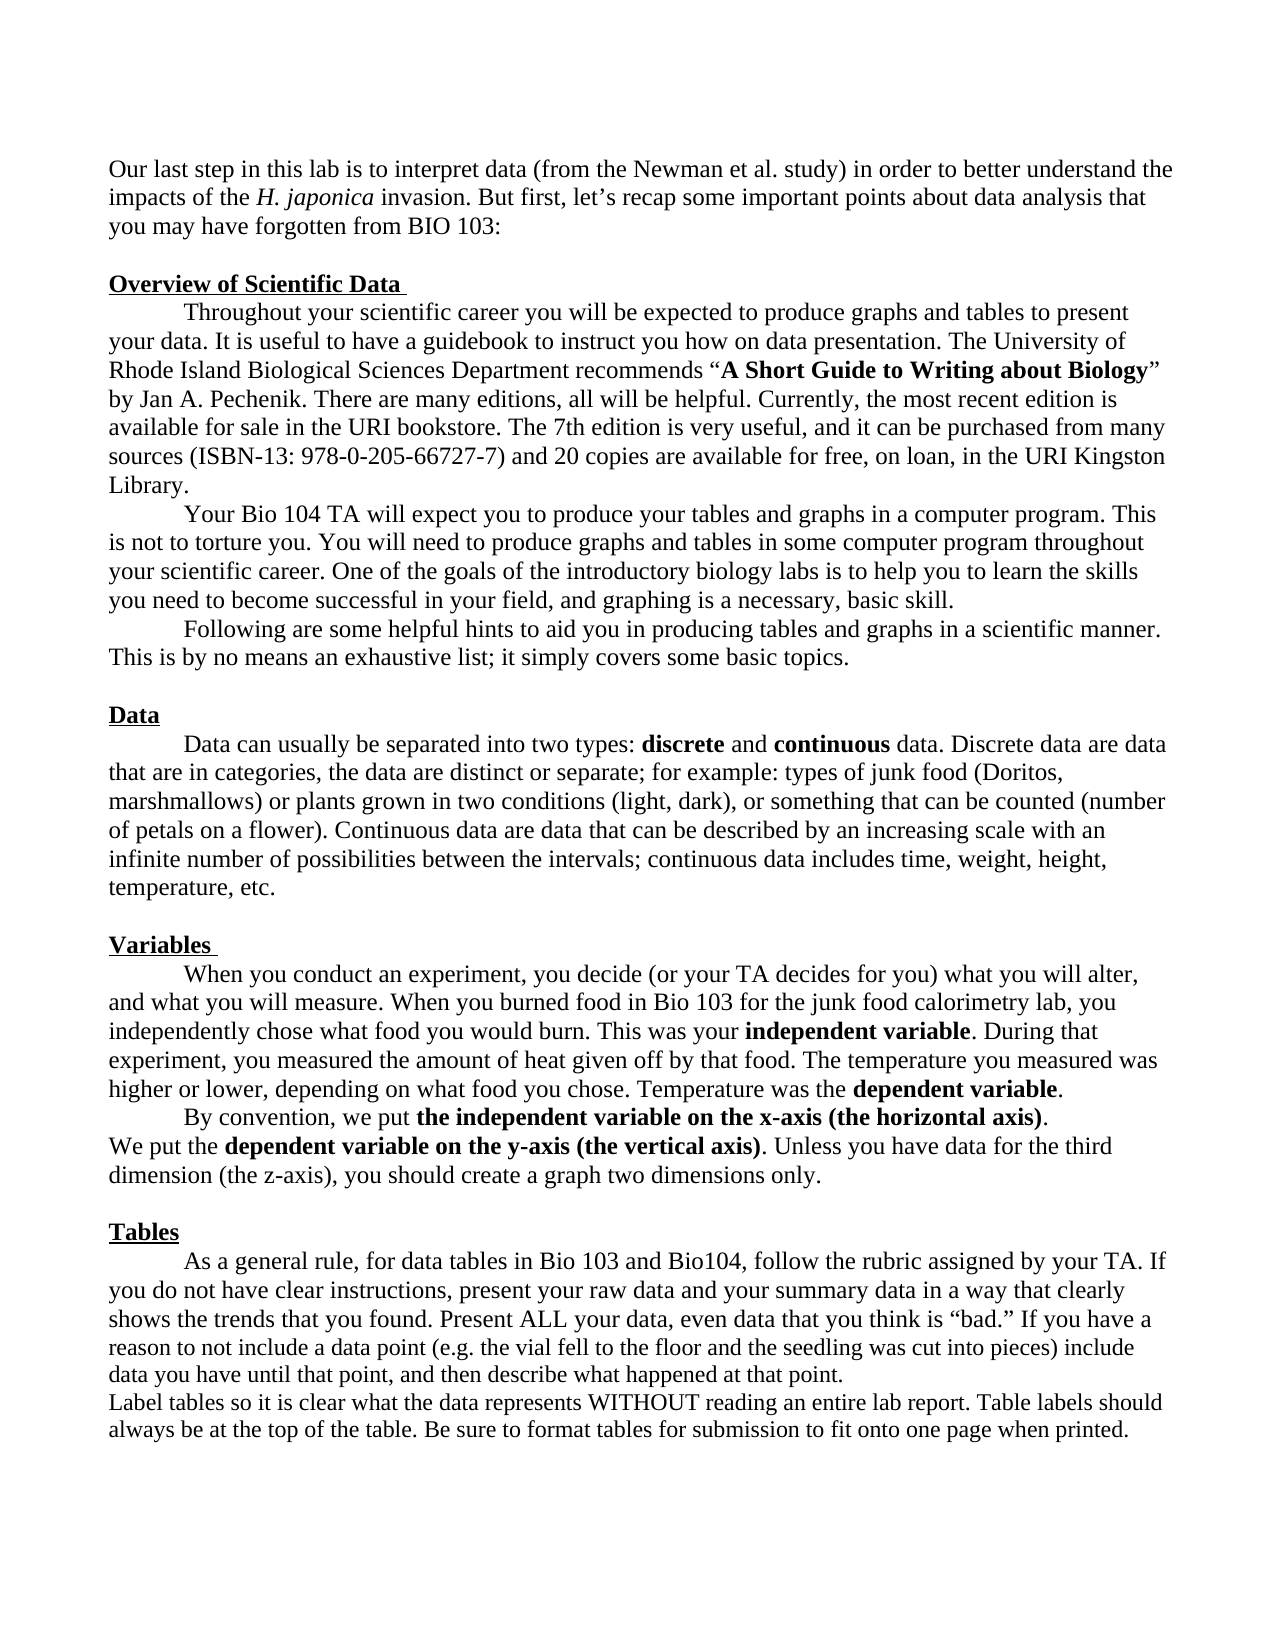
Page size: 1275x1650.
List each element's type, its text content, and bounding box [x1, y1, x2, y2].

text Throughout your scientific career you will be expected to produce graphs and tables to present your data. It is useful to have a guidebook to instruct you how on data presentation. The University of Rhode Island Biological Sciences Department recommends “A Short Guide to Writing about Biology” by Jan A. Pechenik. There are many editions, all will be helpful. Currently, the most recent edition is available for sale in the URI bookstore. The 7th edition is very useful, and it can be purchased from many sources (ISBN-13: 978-0-205-66727-7) and 20 copies are available for free, on loan, in the URI Kingston Library. [108, 297, 1179, 499]
text Following are some helpful hints to aid you in producing tables and graphs in a scientific manner. This is by no means an exhaustive list; it simply covers some basic topics. [108, 614, 1179, 671]
text Data can usually be separated into two types: discrete and continuous data. Discrete data are data that are in categories, the data are distinct or separate; for example: types of junk food (Doritos, marshmallows) or plants grown in two conditions (light, dark), or something that can be counted (number of petals on a flower). Continuous data are data that can be described by an increasing scale with an infinite number of possibilities between the intervals; continuous data includes time, weight, height, temperature, etc. [108, 729, 1179, 901]
text As a general rule, for data tables in Bio 103 and Bio104, follow the rubric assigned by your TA. If you do not have clear instructions, present your raw data and your summary data in a way that clearly shows the trends that you found. Present ALL your data, even data that you think is “bad.” If you have a reason to not include a data point (e.g. the vial fell to the floor and the seedling was cut into pieces) include data you have until that point, and then describe what happened at that point. [108, 1246, 1179, 1388]
text Data [108, 700, 1179, 729]
text Tables [108, 1217, 1179, 1246]
text Label tables so it is clear what the data represents WITHOUT reading an entire lab report. Table labels should always be at the top of the table. Be sure to format tables for submission to fit onto one page when printed. [108, 1388, 1179, 1443]
text Our last step in this lab is to interpret data (from the Newman et al. study) in order to better understand the impacts of the H. japonica invasion. But first, let’s recap some important points about data analysis that you may have forgotten from BIO 103: [108, 154, 1179, 240]
text By convention, we put the independent variable on the x-axis (the horizontal axis). We put the dependent variable on the y-axis (the vertical axis). Unless you have data for the third dimension (the z-axis), you should create a graph two dimensions only. [108, 1102, 1179, 1189]
text Your Bio 104 TA will expect you to produce your tables and graphs in a computer program. This is not to torture you. You will need to produce graphs and tables in some computer program throughout your scientific career. One of the goals of the introductory biology labs is to help you to learn the skills you need to become successful in your field, and graphing is a necessary, basic skill. [108, 499, 1179, 614]
text Variables [108, 930, 1179, 959]
text When you conduct an experiment, you decide (or your TA decides for you) what you will alter, and what you will measure. When you burned food in Bio 103 for the junk food calorimetry lab, you independently chose what food you would burn. This was your independent variable. During that experiment, you measured the amount of heat given off by that food. The temperature you measured was higher or lower, depending on what food you chose. Temperature was the dependent variable. [108, 959, 1179, 1102]
text Overview of Scientific Data [108, 269, 1179, 297]
